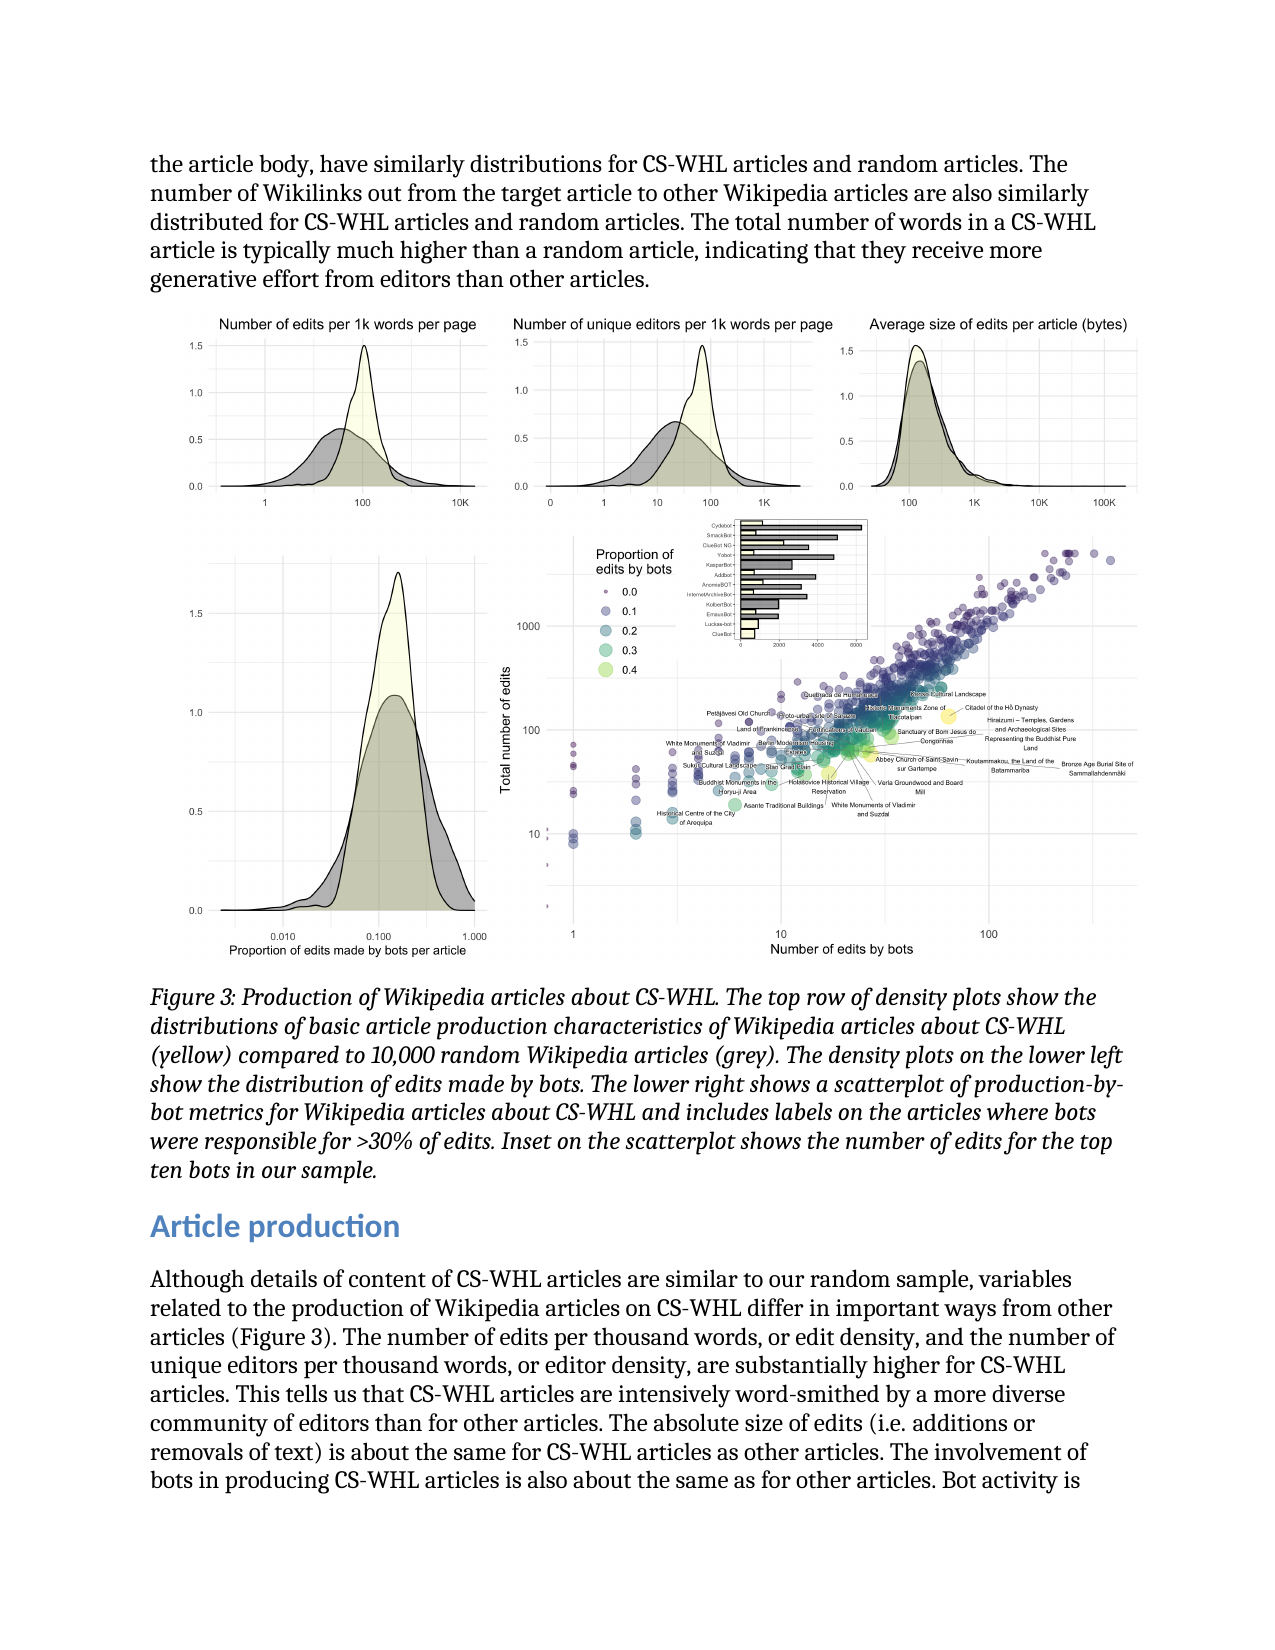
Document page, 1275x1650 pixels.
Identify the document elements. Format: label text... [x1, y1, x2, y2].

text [150, 150, 1125, 294]
picture [168, 312, 1144, 963]
subtitle Article production [150, 1205, 1125, 1246]
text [150, 1265, 1125, 1495]
text Figure 3: Production of Wikipedia articles about CS-WHL. The top row of density plots show the distributions of basic article production characteristics of Wikipedia articles about CS-WHL (yellow) compared to 10,000 random Wikipedia articles (grey). The density plots on the lower left show the distribution of edits made by bots. The lower right shows a scatterplot of production-by-bot metrics for Wikipedia articles about CS-WHL and includes labels on the articles where bots were responsible for >30% of edits. Inset on the scatterplot shows the number of edits for the top ten bots in our sample. [150, 983, 1125, 1184]
